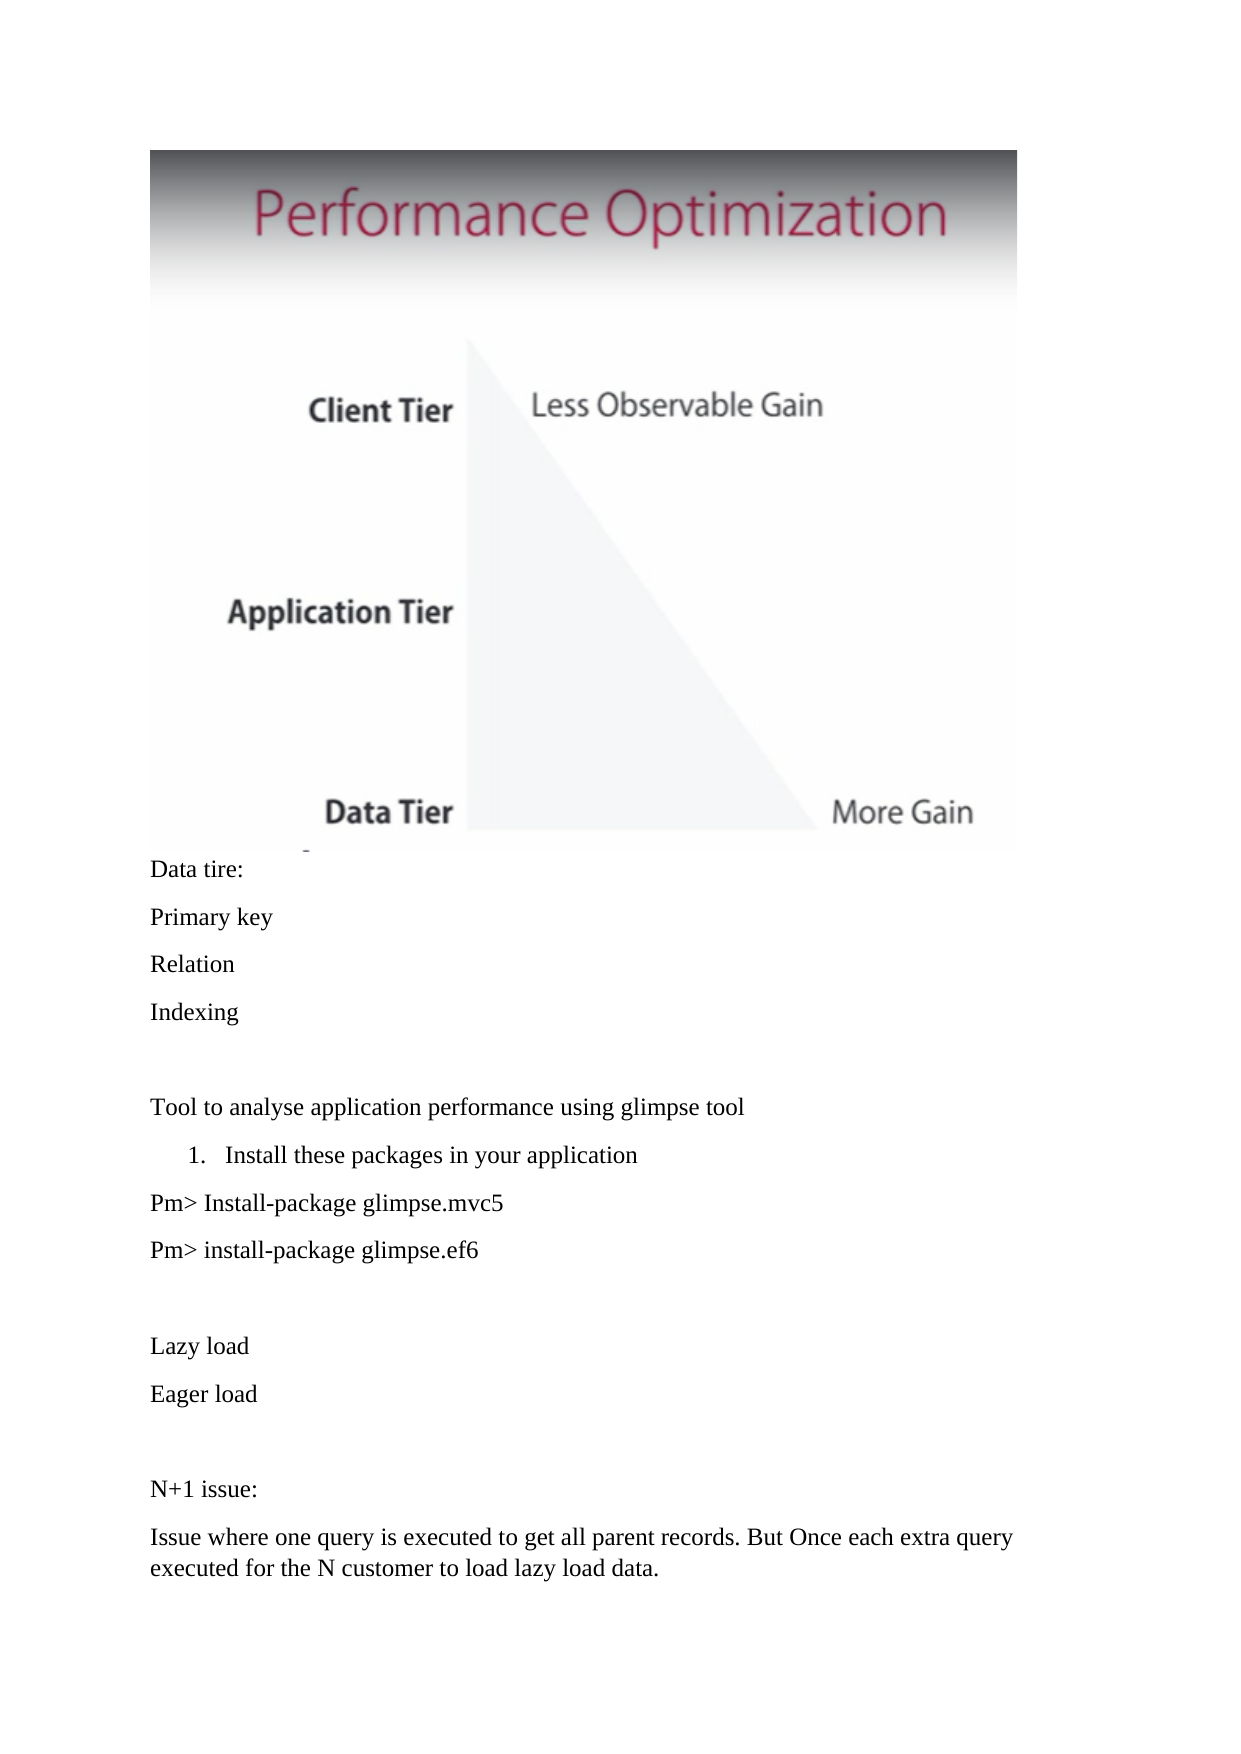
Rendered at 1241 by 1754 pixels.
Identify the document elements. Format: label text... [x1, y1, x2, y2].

picture [150, 150, 1018, 852]
text Indexing [150, 997, 1090, 1026]
text Tool to analyse application performance using glimpse tool [150, 1092, 1090, 1121]
text Relation [150, 949, 1090, 978]
text Eager load [150, 1379, 1090, 1407]
text Pm> Install-package glimpse.mvc5 [150, 1188, 1090, 1217]
text Issue where one query is executed to get all parent records. But Once each extra query executed for the N customer to load lazy load data. [150, 1522, 1090, 1582]
text Lazy load [150, 1331, 1090, 1360]
list Install these packages in your application [187, 1140, 1090, 1169]
text N+1 issue: [150, 1474, 1090, 1503]
text Primary key [150, 902, 1090, 930]
text Pm> install-package glimpse.ef6 [150, 1236, 1090, 1264]
